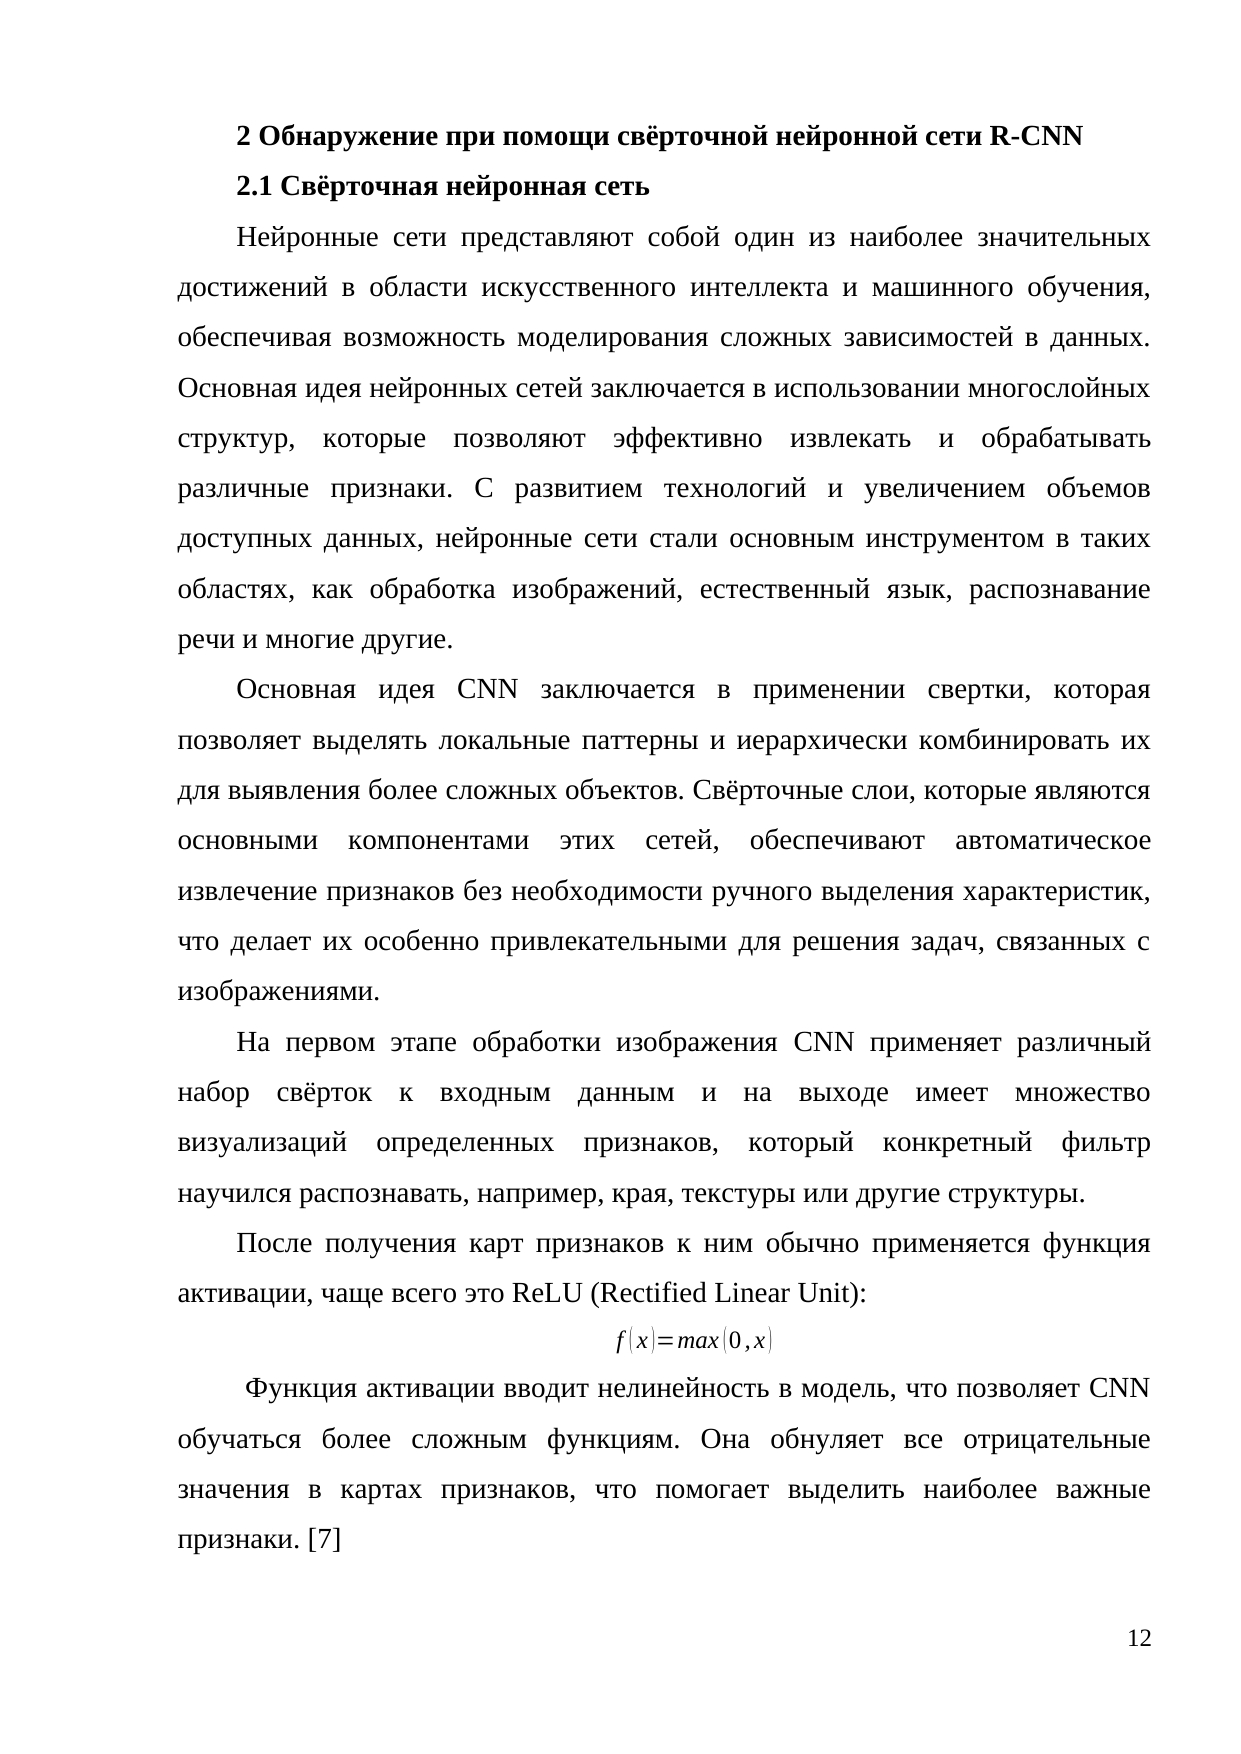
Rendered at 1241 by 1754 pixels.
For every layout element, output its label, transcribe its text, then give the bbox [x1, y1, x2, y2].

text Функция активации вводит нелинейность в модель, что позволяет CNN обучаться более сложным функциям. Она обнуляет все отрицательные значения в картах признаков, что помогает выделить наиболее важные признаки. [7] [177, 1371, 1152, 1555]
text На первом этапе обработки изображения CNN применяет различный набор свёрток к входным данным и на выходе имеет множество визуализаций определенных признаков, который конкретный фильтр научился распознавать, например, края, текстуры или другие структуры. [177, 1024, 1152, 1208]
text Нейронные сети представляют собой один из наиболее значительных достижений в области искусственного интеллекта и машинного обучения, обеспечивая возможность моделирования сложных зависимостей в данных. Основная идея нейронных сетей заключается в использовании многослойных структур, которые позволяют эффективно извлекать и обрабатывать различные признаки. С развитием технологий и увеличением объемов доступных данных, нейронные сети стали основным инструментом в таких областях, как обработка изображений, естественный язык, распознавание речи и многие другие. [177, 219, 1152, 655]
subtitle 2.1 Свёрточная нейронная сеть [177, 168, 1152, 202]
text Основная идея CNN заключается в применении свертки, которая позволяет выделять локальные паттерны и иерархически комбинировать их для выявления более сложных объектов. Свёрточные слои, которые являются основными компонентами этих сетей, обеспечивают автоматическое извлечение признаков без необходимости ручного выделения характеристик, что делает их особенно привлекательными для решения задач, связанных с изображениями. [177, 672, 1152, 1007]
subtitle 2 Обнаружение при помощи свёрточной нейронной сети R-CNN [177, 118, 1152, 152]
text После получения карт признаков к ним обычно применяется функция активации, чаще всего это ReLU (Rectified Linear Unit): [177, 1225, 1152, 1309]
